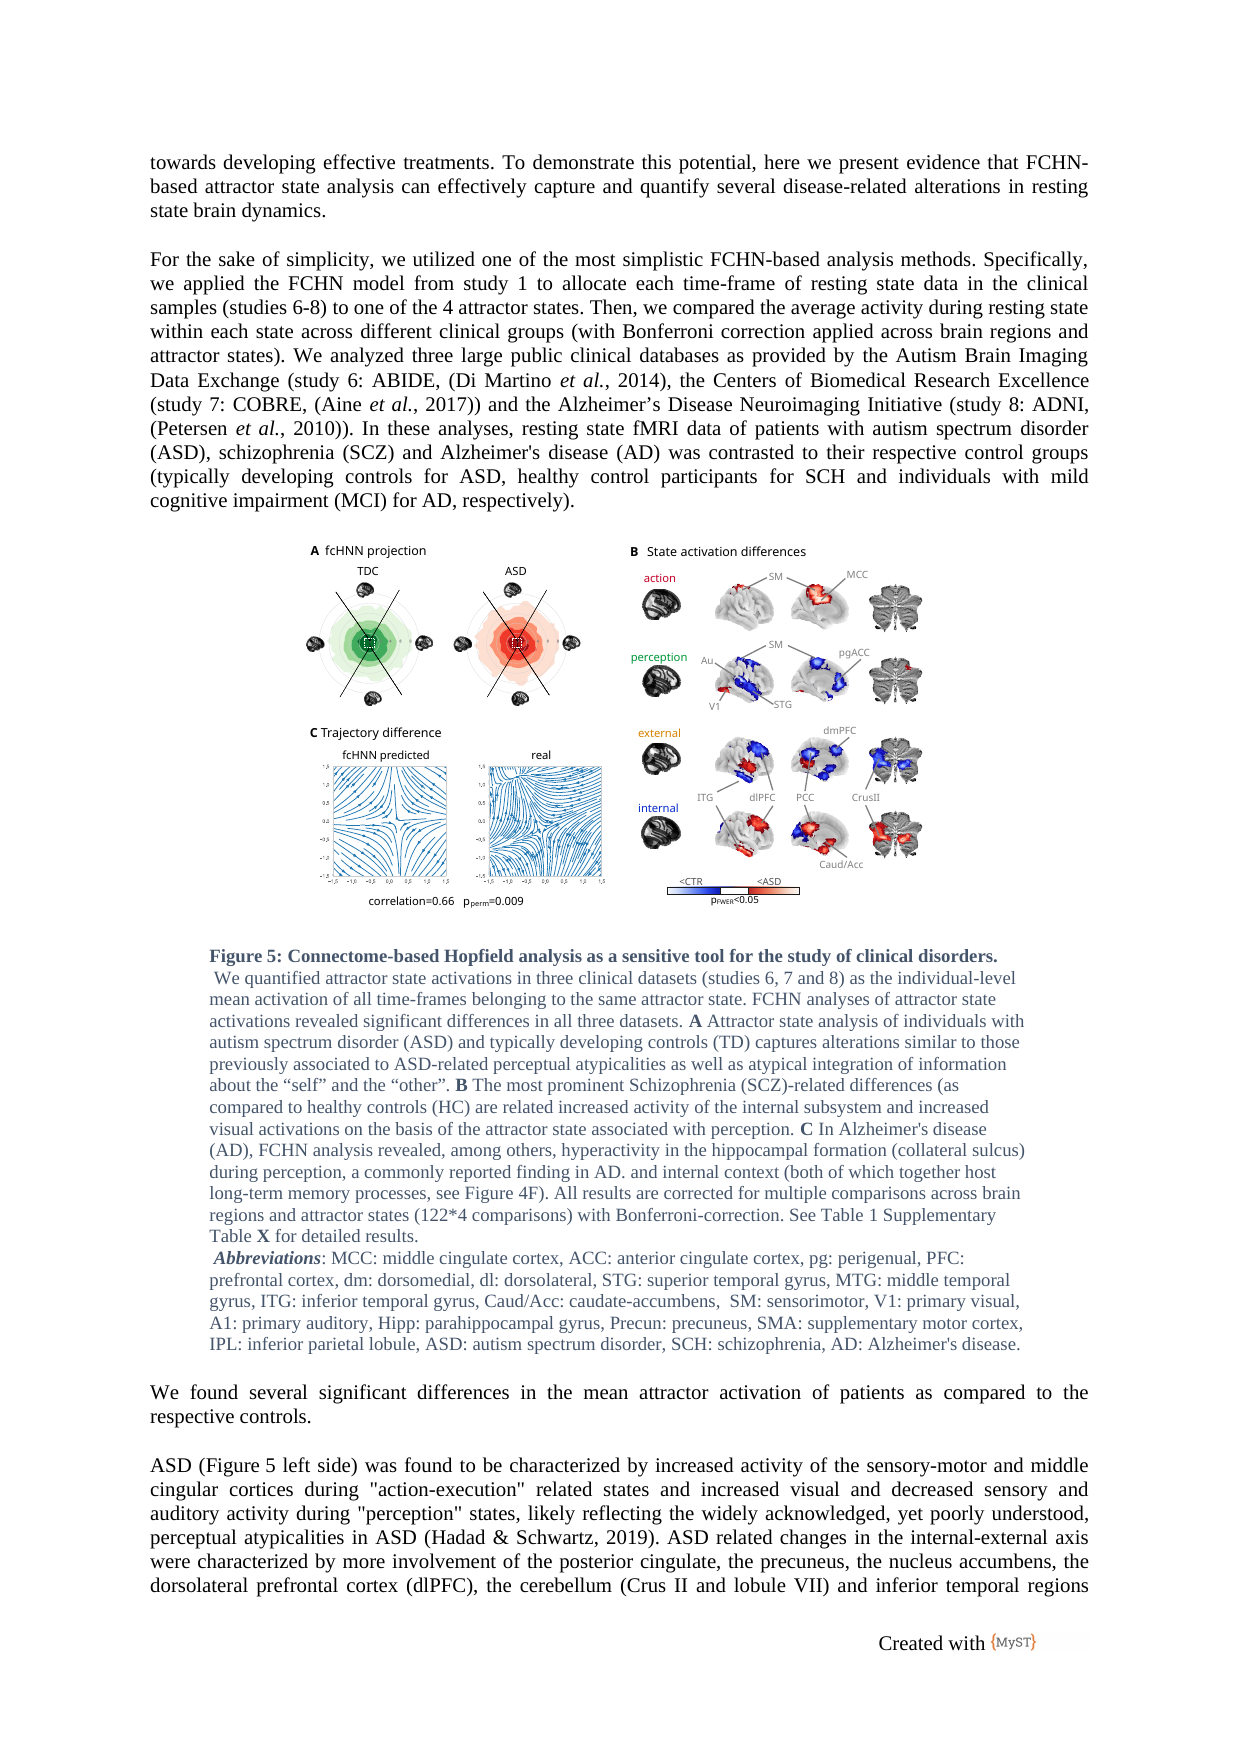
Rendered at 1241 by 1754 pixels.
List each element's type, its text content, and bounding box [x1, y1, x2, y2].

text For the sake of simplicity, we utilized one of the most simplistic FCHN-based analysis methods. Specifically, we applied the FCHN model from study 1 to allocate each time-frame of resting state data in the clinical samples (studies 6-8) to one of the 4 attractor states. Then, we compared the average activity during resting state within each state across different clinical groups (with Bonferroni correction applied across brain regions and attractor states). We analyzed three large public clinical databases as provided by the Autism Brain Imaging Data Exchange (study 6: ABIDE, (Di Martino et al., 2014), the Centers of Biomedical Research Excellence (study 7: COBRE, (Aine et al., 2017)) and the Alzheimer’s Disease Neuroimaging Initiative (study 8: ADNI, (Petersen et al., 2010)). In these analyses, resting state fMRI data of patients with autism spectrum disorder (ASD), schizophrenia (SCZ) and Alzheimer's disease (AD) was contrasted to their respective control groups (typically developing controls for ASD, healthy control participants for SCH and individuals with mild cognitive impairment (MCI) for AD, respectively). [150, 247, 1090, 512]
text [150, 150, 1090, 222]
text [150, 1453, 1090, 1597]
text Figure 5: Connectome-based Hopfield analysis as a sensitive tool for the study of clinical disorders. We quantified attractor state activations in three clinical datasets (studies 6, 7 and 8) as the individual-level mean activation of all time-frames belonging to the same attractor state. FCHN analyses of attractor state activations revealed significant differences in all three datasets. A Attractor state analysis of individuals with autism spectrum disorder (ASD) and typically developing controls (TD) captures alterations similar to those previously associated to ASD-related perceptual atypicalities as well as atypical integration of information about the “self” and the “other”. B The most prominent Schizophrenia (SCZ)-related differences (as compared to healthy controls (HC) are related increased activity of the internal subsystem and increased visual activations on the basis of the attractor state associated with perception. C In Alzheimer's disease (AD), FCHN analysis revealed, among others, hyperactivity in the hippocampal formation (collateral sulcus) during perception, a commonly reported finding in AD. and internal context (both of which together host long-term memory processes, see Figure 4F). All results are corrected for multiple comparisons across brain regions and attractor states (122*4 comparisons) with Bonferroni-correction. See Table 1 Supplementary Table X for detailed results. Abbreviations: MCC: middle cingulate cortex, ACC: anterior cingulate cortex, pg: perigenual, PFC: prefrontal cortex, dm: dorsomedial, dl: dorsolateral, STG: superior temporal gyrus, MTG: middle temporal gyrus, ITG: inferior temporal gyrus, Caud/Acc: caudate-accumbens, SM: sensorimotor, V1: primary visual, A1: primary auditory, Hipp: parahippocampal gyrus, Precun: precuneus, SMA: supplementary motor cortex, IPL: inferior parietal lobule, ASD: autism spectrum disorder, SCH: schizophrenia, AD: Alzheimer's disease. [209, 945, 1036, 1355]
text We found several significant differences in the mean attractor activation of patients as compared to the respective controls. [150, 1380, 1090, 1428]
picture [990, 1633, 1091, 1651]
